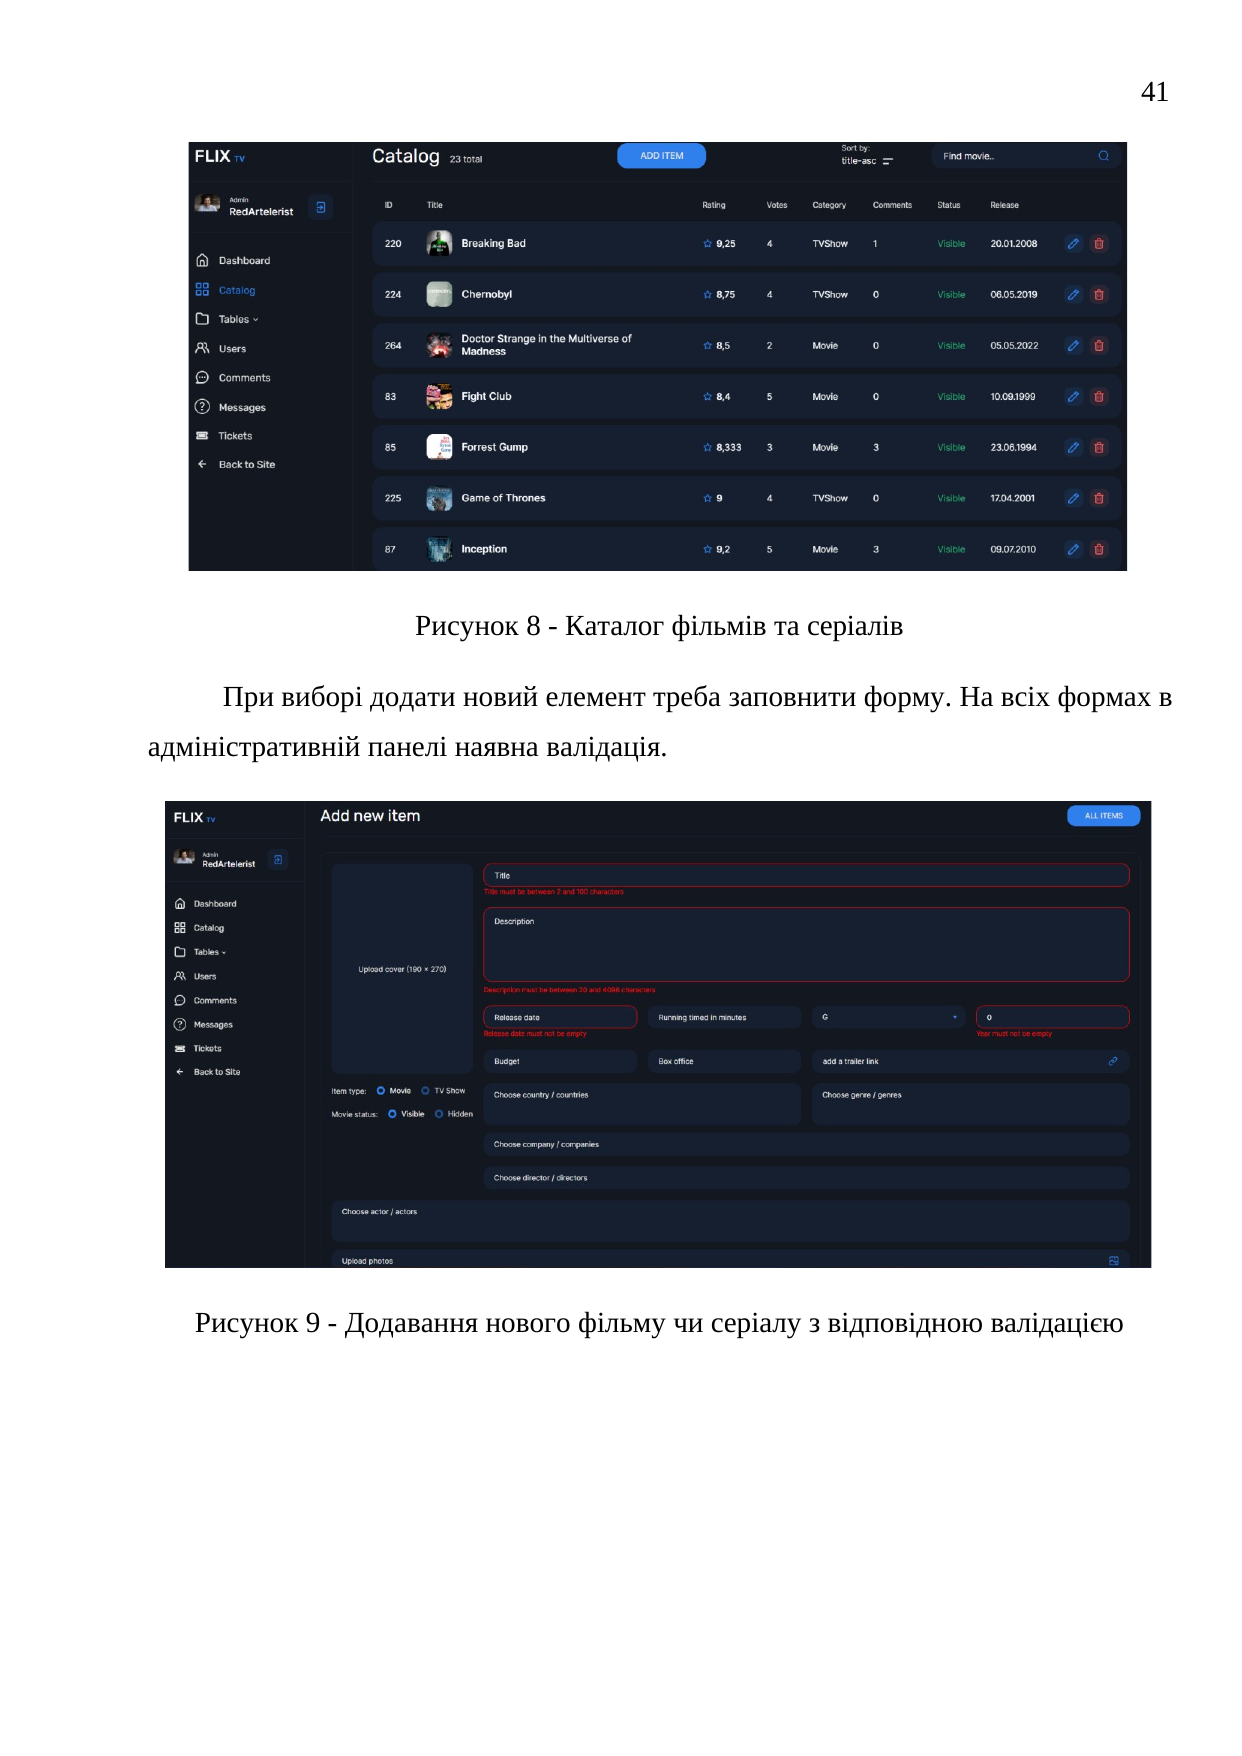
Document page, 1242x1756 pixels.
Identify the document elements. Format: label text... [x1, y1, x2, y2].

picture [165, 801, 1152, 1268]
text При виборі додати новий елемент треба заповнити форму. На всіх формах в адміністративній панелі наявна валідація. [148, 679, 1183, 763]
text Рисунок 8 - Каталог фільмів та серіалів [322, 608, 996, 642]
text Рисунок 9 - Додавання нового фільму чи серіалу з відповідною валідацією [135, 1305, 1183, 1339]
picture [188, 142, 1128, 571]
